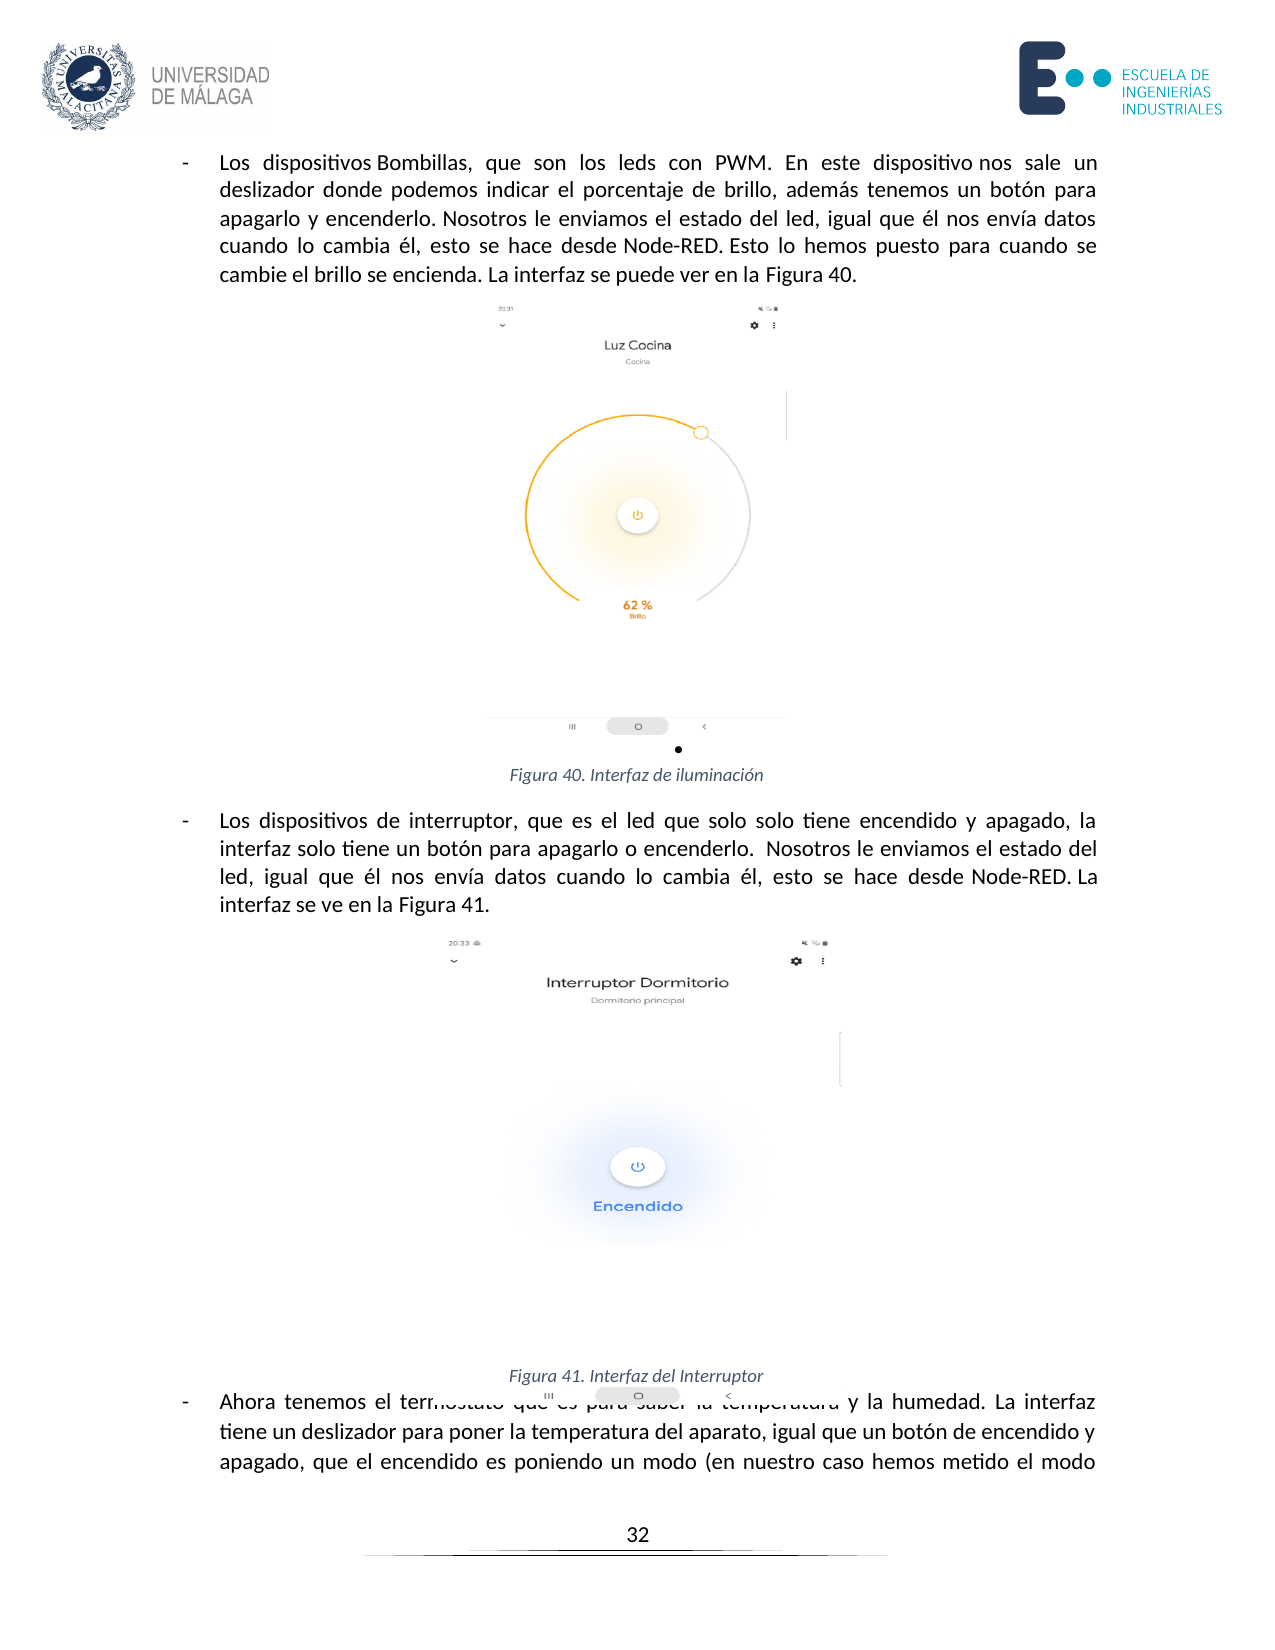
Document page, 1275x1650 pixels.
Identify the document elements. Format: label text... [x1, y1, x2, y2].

picture [433, 938, 842, 1364]
picture [999, 21, 1242, 135]
picture [487, 305, 788, 735]
picture [41, 43, 269, 131]
list Los dispositivos de interruptor, que es el led que solo solo tiene encendido y apagado, la interfaz solo tiene un botón para apagarlo o encenderlo. Nosotros le enviamos el estado del led, igual que él nos envía datos cuando lo cambia él, esto se hace desde Node-RED. La interfaz se ve en la Figura 41. [182, 806, 1098, 918]
list Los dispositivos Bombillas, que son los leds con PWM. En este dispositivo nos sale un deslizador donde podemos indicar el porcentaje de brillo, además tenemos un botón para apagarlo y encenderlo. Nosotros le enviamos el estado del led, igual que él nos envía datos cuando lo cambia él, esto se hace desde Node-RED. Esto lo hemos puesto para cuando se cambie el brillo se encienda. La interfaz se puede ver en la Figura 40. [182, 148, 1098, 288]
picture [433, 1387, 842, 1405]
text Figura . Interfaz de iluminación [177, 763, 1098, 786]
